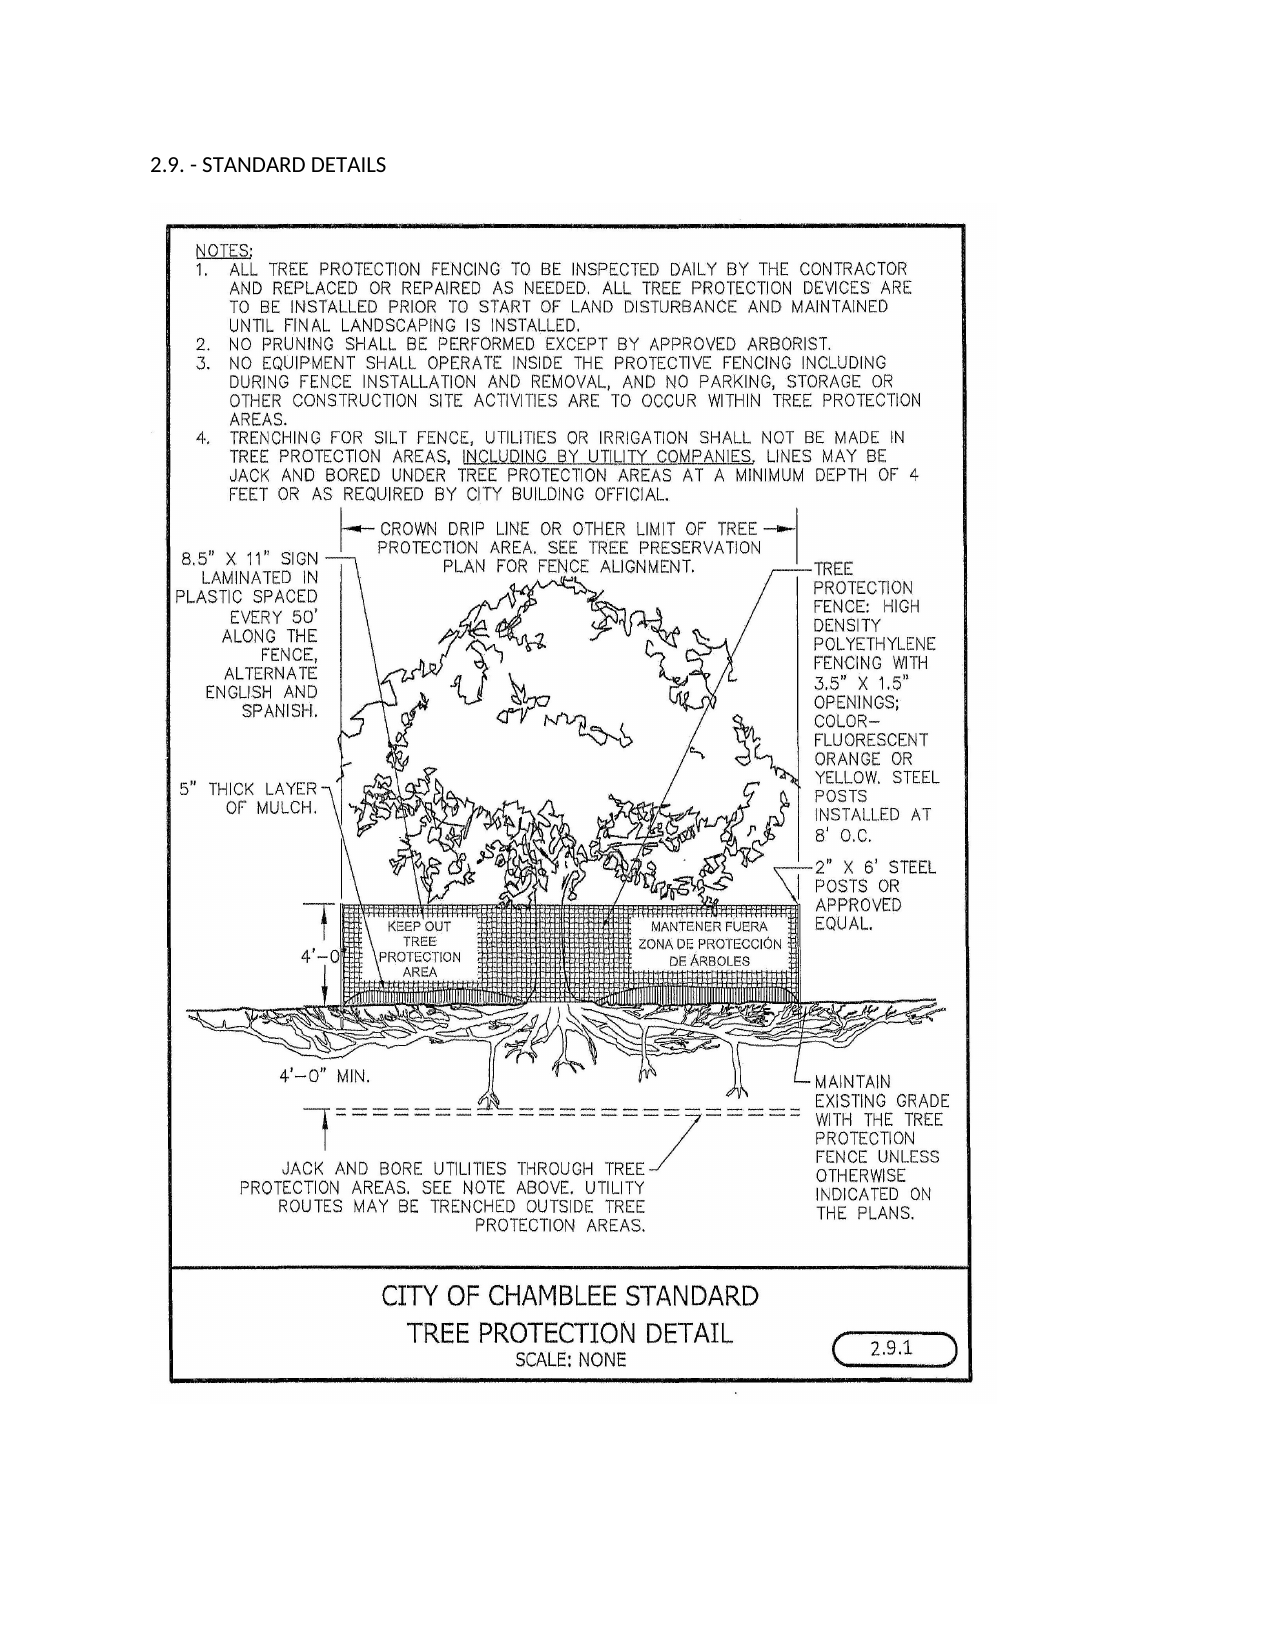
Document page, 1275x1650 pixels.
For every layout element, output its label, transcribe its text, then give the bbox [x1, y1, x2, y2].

text 2.9. - STANDARD DETAILS [150, 150, 1125, 178]
picture [150, 203, 997, 1404]
